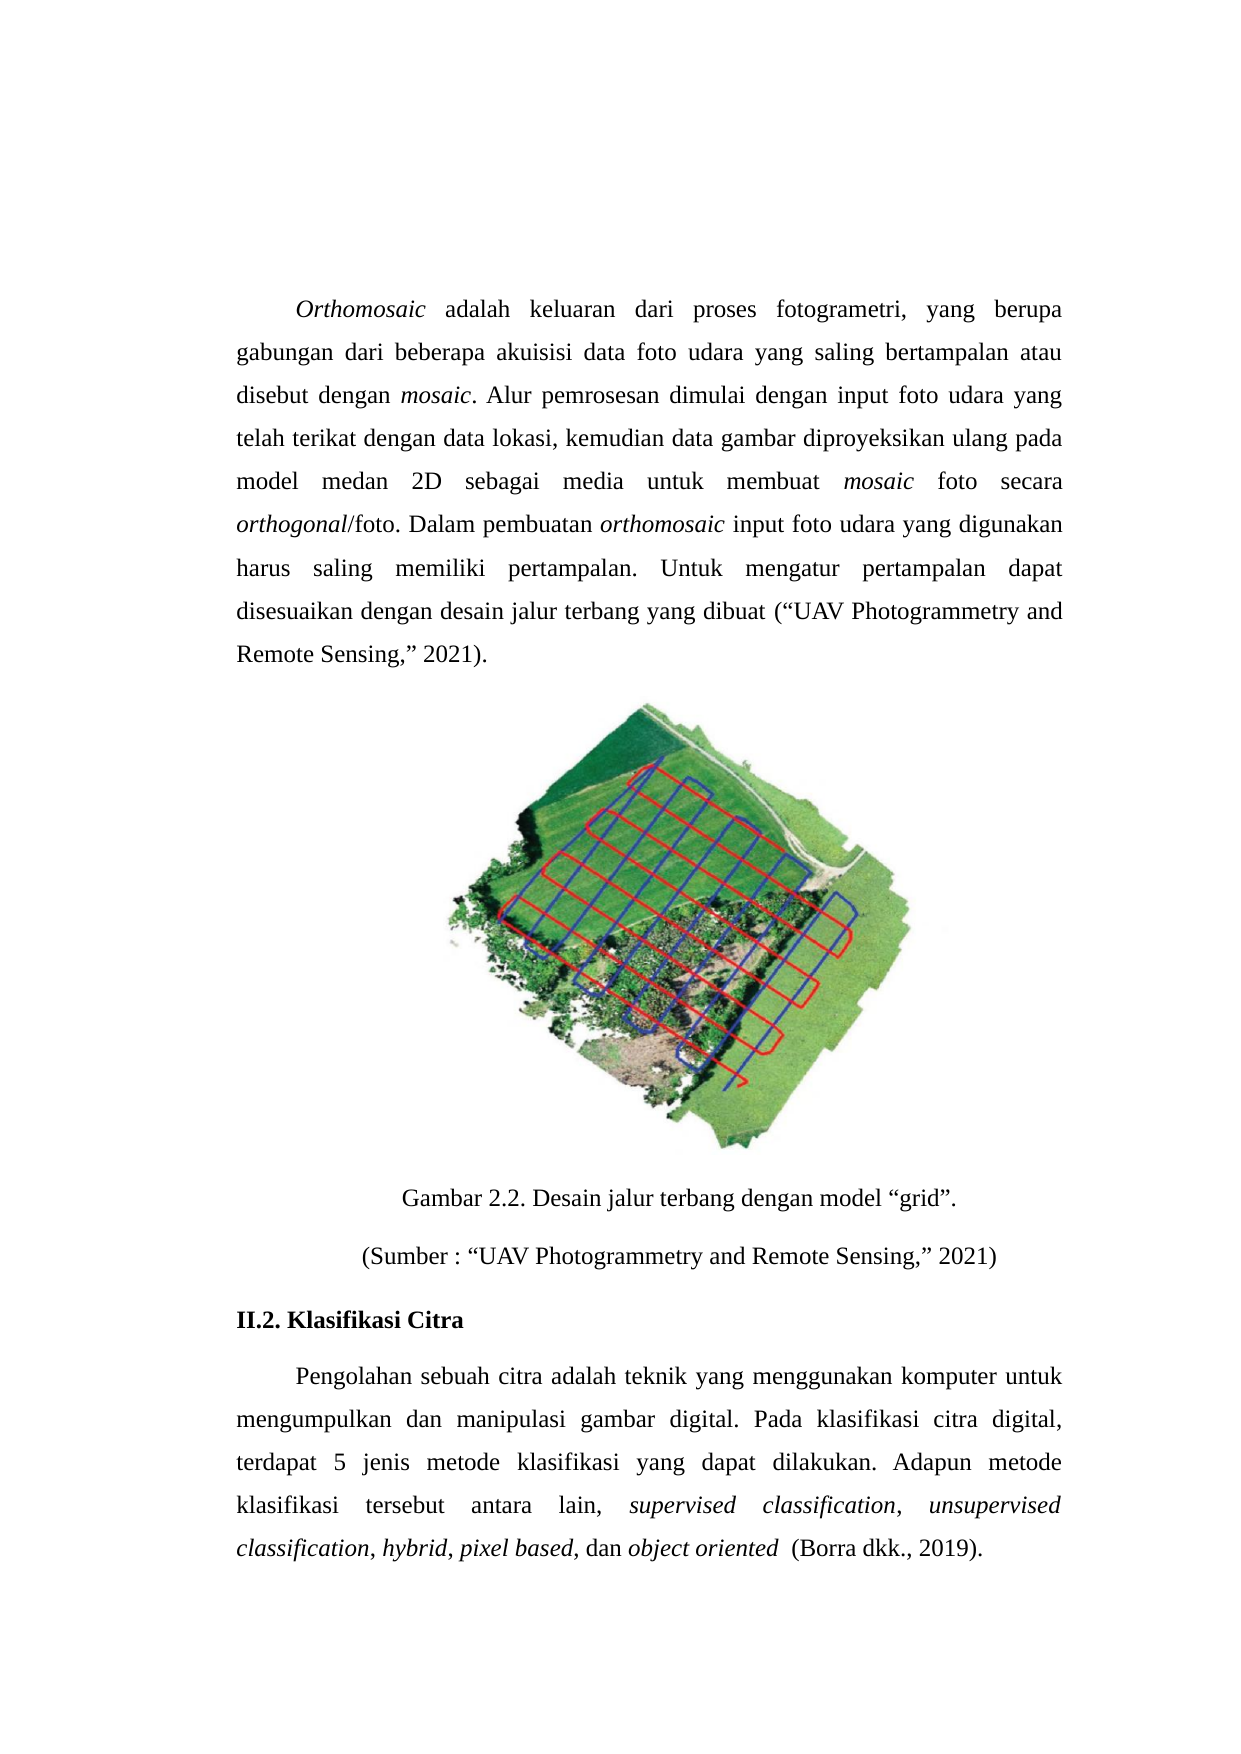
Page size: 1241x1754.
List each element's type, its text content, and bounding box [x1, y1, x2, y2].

subtitle II.2. Klasifikasi Citra [236, 1305, 1063, 1334]
text Gambar 2.2. Desain jalur terbang dengan model “grid”. [236, 1183, 1063, 1212]
picture [408, 696, 950, 1155]
text (Sumber : [236, 1241, 1063, 1270]
text Pengolahan sebuah citra adalah teknik yang menggunakan komputer untuk mengumpulkan dan manipulasi gambar digital. Pada klasifikasi citra digital, terdapat 5 jenis metode klasifikasi yang dapat dilakukan. Adapun metode klasifikasi tersebut antara lain, supervised classification, unsupervised classification, hybrid, pixel based, dan object oriented [236, 1361, 1063, 1562]
text Orthomosaic adalah keluaran dari proses fotogrametri, yang berupa gabungan dari beberapa akuisisi data foto udara yang saling bertampalan atau disebut dengan mosaic. Alur pemrosesan dimulai dengan input foto udara yang telah terikat dengan data lokasi, kemudian data gambar diproyeksikan ulang pada model medan 2D sebagai media untuk membuat mosaic foto secara orthogonal/foto. Dalam pembuatan orthomosaic input foto udara yang digunakan harus saling memiliki pertampalan. Untuk mengatur pertampalan dapat disesuaikan dengan desain jalur terbang yang dibuat . [236, 294, 1063, 668]
